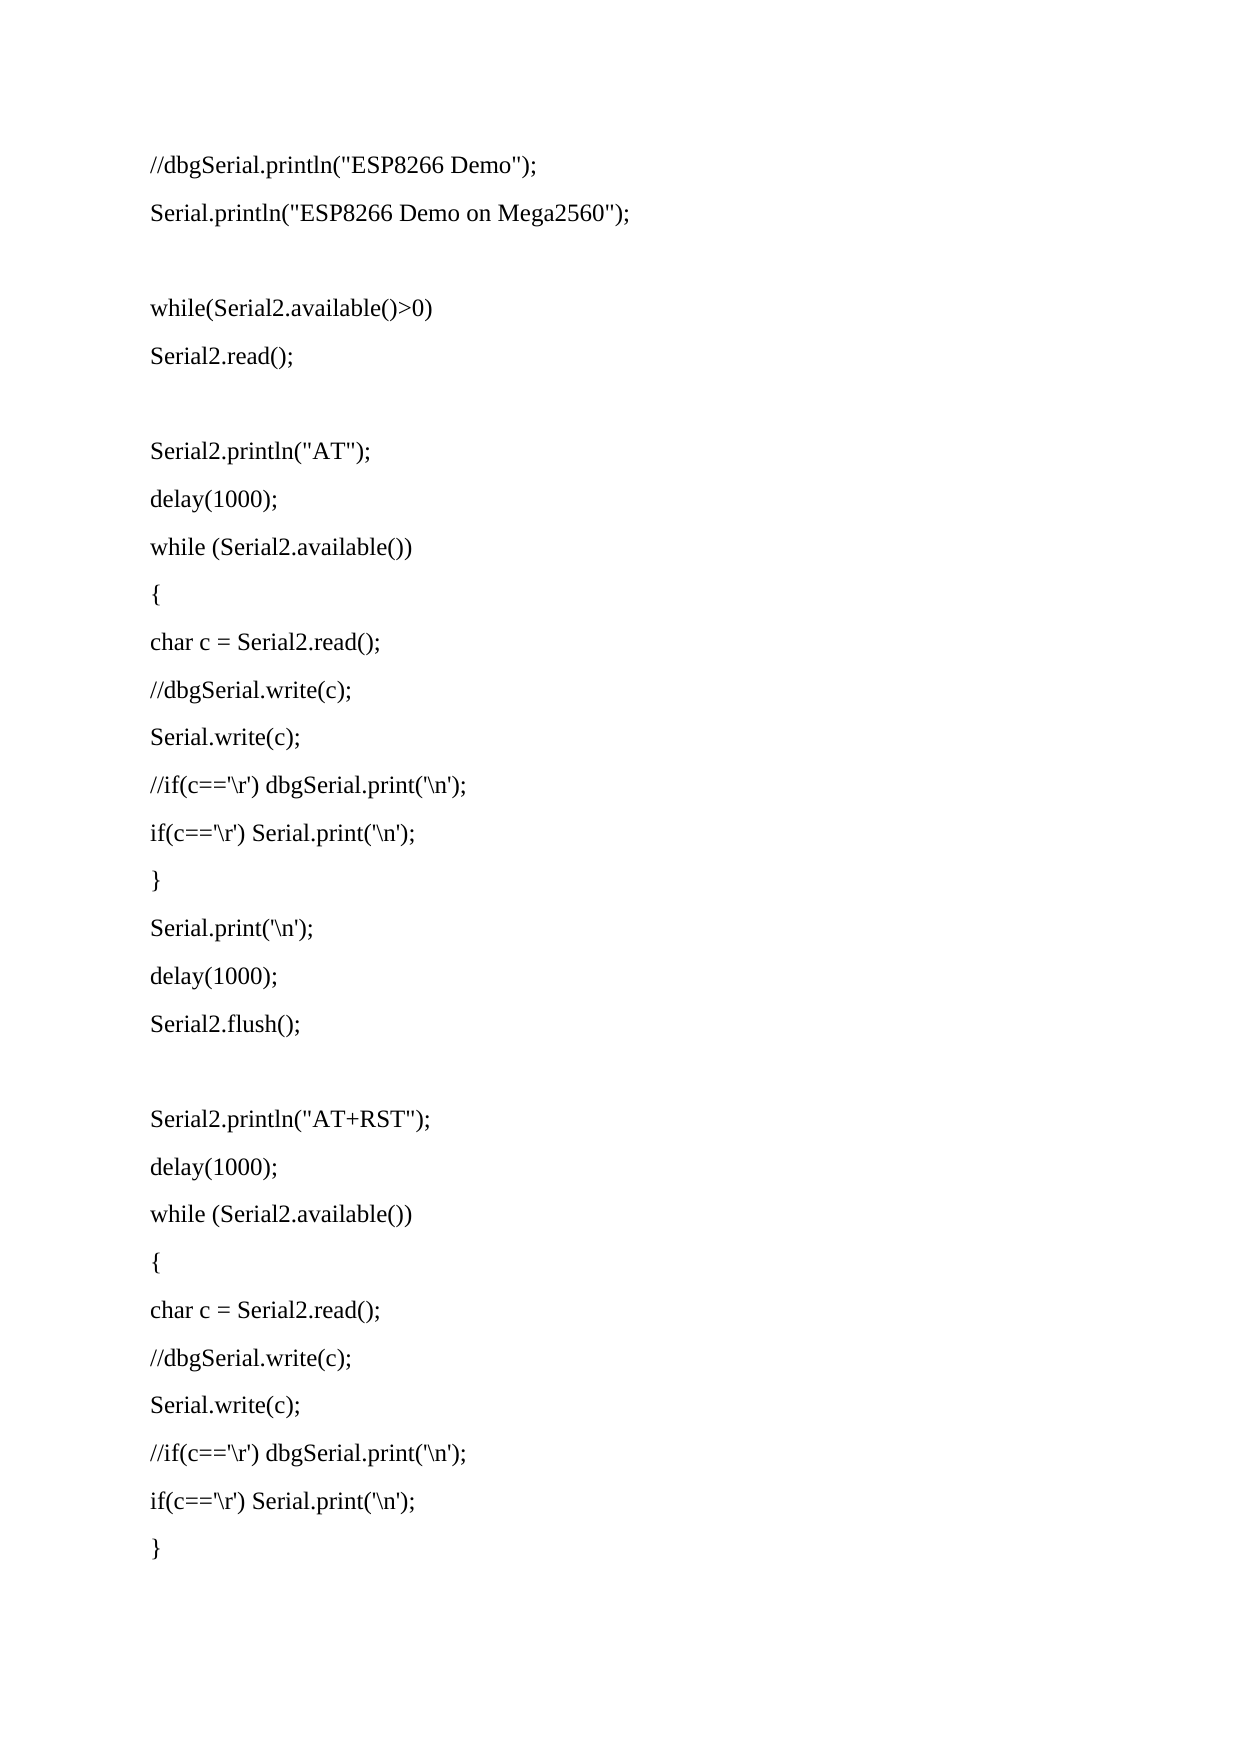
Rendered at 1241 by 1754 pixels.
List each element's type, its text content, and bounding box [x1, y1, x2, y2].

text Serial2.flush(); [150, 1009, 1090, 1037]
text Serial2.read(); [150, 341, 1090, 369]
text Serial.println("ESP8266 Demo on Mega2560"); [150, 198, 1090, 226]
text delay(1000); [150, 1152, 1090, 1181]
text //if(c=='\r') dbgSerial.print('\n'); [150, 770, 1090, 799]
text } [150, 1533, 1090, 1562]
text { [150, 1247, 1090, 1276]
text Serial.print('\n'); [150, 913, 1090, 942]
text Serial2.println("AT+RST"); [150, 1104, 1090, 1133]
text } [150, 866, 1090, 894]
text Serial.write(c); [150, 1390, 1090, 1419]
text Serial.write(c); [150, 722, 1090, 751]
text char c = Serial2.read(); [150, 627, 1090, 656]
text if(c=='\r') Serial.print('\n'); [150, 1486, 1090, 1514]
text if(c=='\r') Serial.print('\n'); [150, 818, 1090, 847]
text { [150, 579, 1090, 608]
text //dbgSerial.write(c); [150, 1343, 1090, 1371]
text delay(1000); [150, 484, 1090, 513]
text Serial2.println("AT"); [150, 436, 1090, 465]
text //dbgSerial.write(c); [150, 675, 1090, 703]
text char c = Serial2.read(); [150, 1295, 1090, 1324]
text while(Serial2.available()>0) [150, 293, 1090, 322]
text while (Serial2.available()) [150, 532, 1090, 560]
text while (Serial2.available()) [150, 1199, 1090, 1228]
text //if(c=='\r') dbgSerial.print('\n'); [150, 1438, 1090, 1467]
text //dbgSerial.println("ESP8266 Demo"); [150, 150, 1090, 179]
text delay(1000); [150, 961, 1090, 990]
